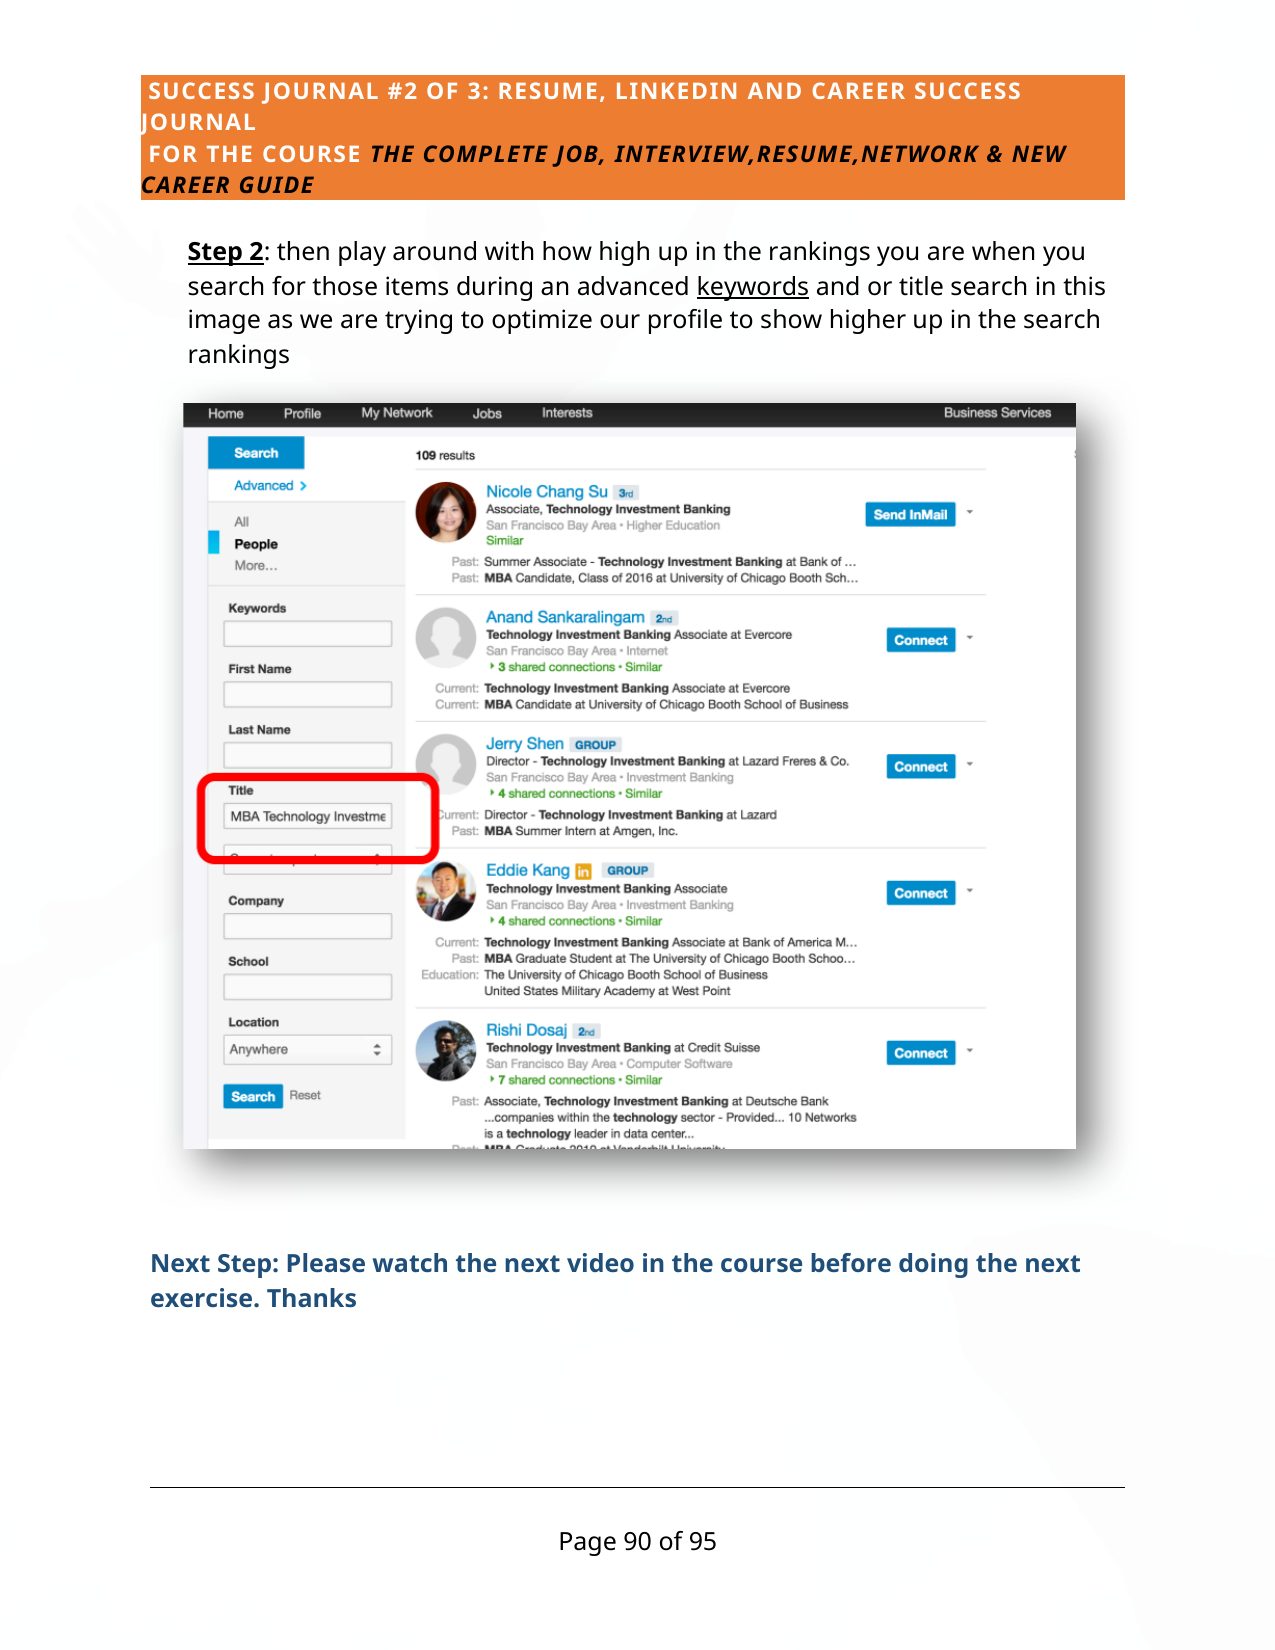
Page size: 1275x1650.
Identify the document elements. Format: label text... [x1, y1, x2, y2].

text Step 2: then play around with how high up in the rankings you are when you search for those items during an advanced keywords and or title search in this image as we are trying to optimize our profile to show higher up in the search rankings [187, 234, 1125, 370]
text Next Step: Please watch the next video in the course before doing the next exercise. Thanks [150, 1246, 1125, 1314]
